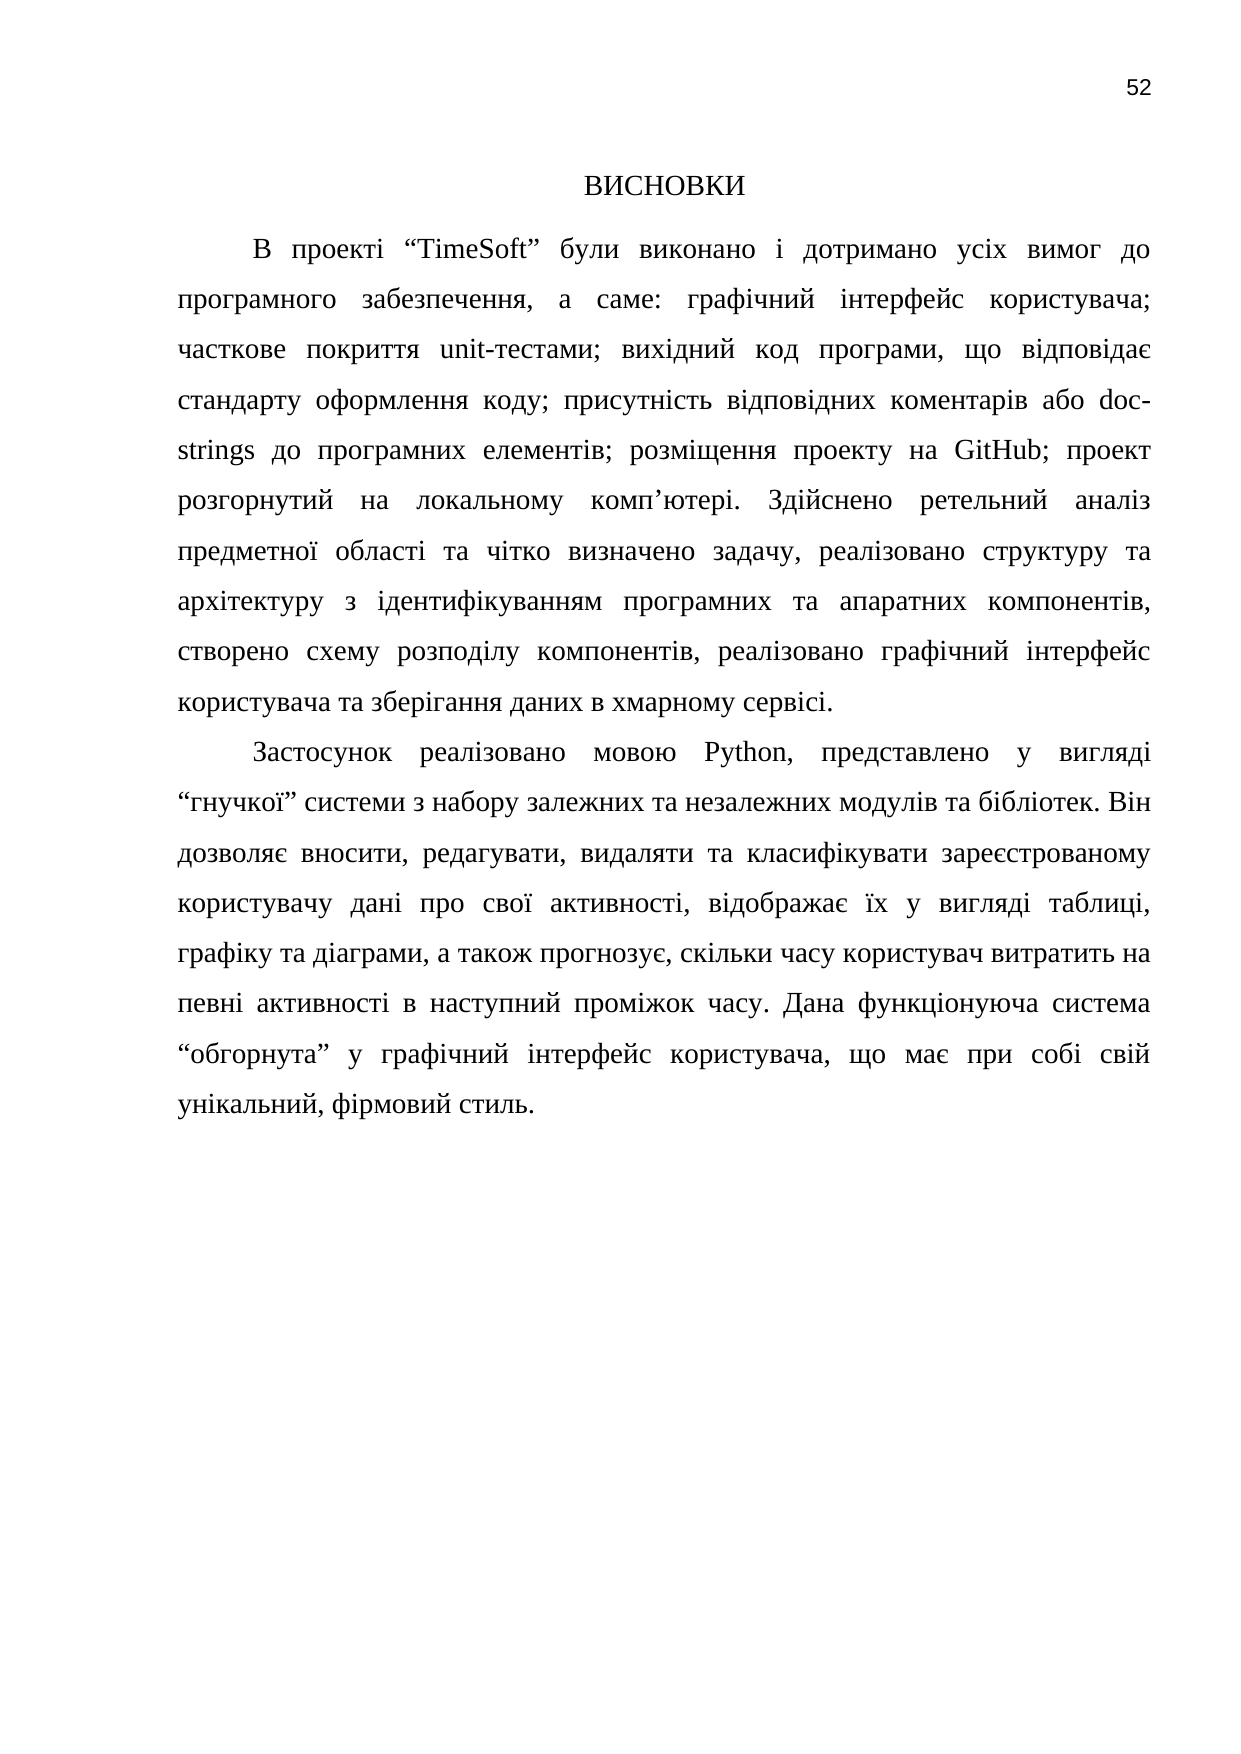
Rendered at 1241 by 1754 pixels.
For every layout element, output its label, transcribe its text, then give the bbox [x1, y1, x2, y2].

text Застосунок реалізовано мовою Python, представлено у вигляді “гнучкої” системи з набору залежних та незалежних модулів та бібліотек. Він дозволяє вносити, редагувати, видаляти та класифікувати зареєстрованому користувачу дані про свої активності, відображає їх у вигляді таблиці, графіку та діаграми, а також прогнозує, скільки часу користувач витратить на певні активності в наступний проміжок часу. Дана функціонуюча система “обгорнута” у графічний інтерфейс користувача, що має при собі свій унікальний, фірмовий стиль. [177, 734, 1152, 1120]
text В проекті “TimeSoft” були виконано і дотримано усіх вимог до програмного забезпечення, а саме: графічний інтерфейс користувача; часткове покриття unit-тестами; вихідний код програми, що відповідає стандарту оформлення коду; присутність відповідних коментарів або doc-strings до програмних елементів; розміщення проекту на GitHub; проект розгорнутий на локальному комп’ютері. Здійснено ретельний аналіз предметної області та чітко визначено задачу, реалізовано структуру та архітектуру з ідентифікуванням програмних та апаратних компонентів, створено схему розподілу компонентів, реалізовано графічний інтерфейс користувача та зберігання даних в хмарному сервісі. [177, 231, 1152, 717]
subtitle ВИСНОВКИ [177, 168, 1152, 202]
